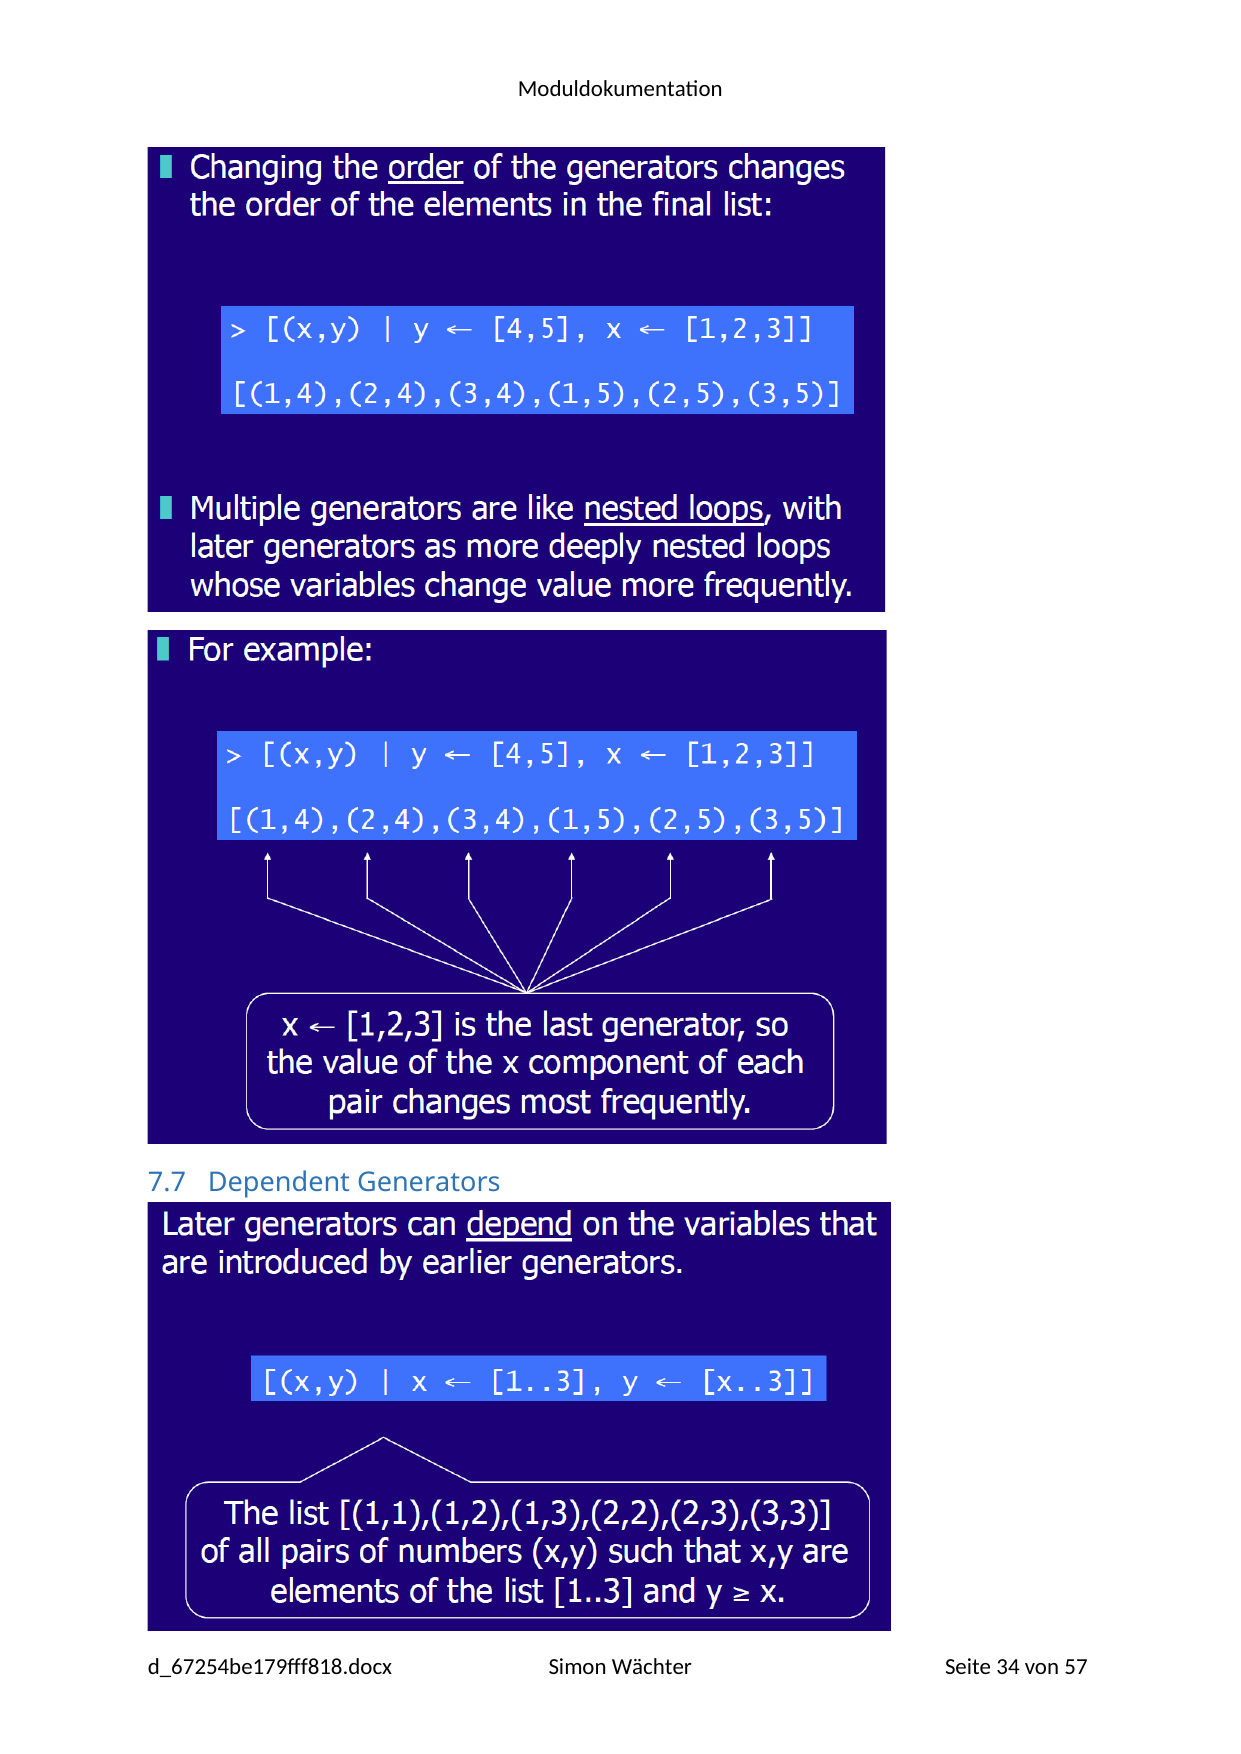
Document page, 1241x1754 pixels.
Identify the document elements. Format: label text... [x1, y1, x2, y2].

picture [147, 147, 885, 612]
picture [147, 1202, 891, 1631]
subtitle Dependent Generators [148, 1162, 1093, 1199]
picture [147, 630, 887, 1144]
